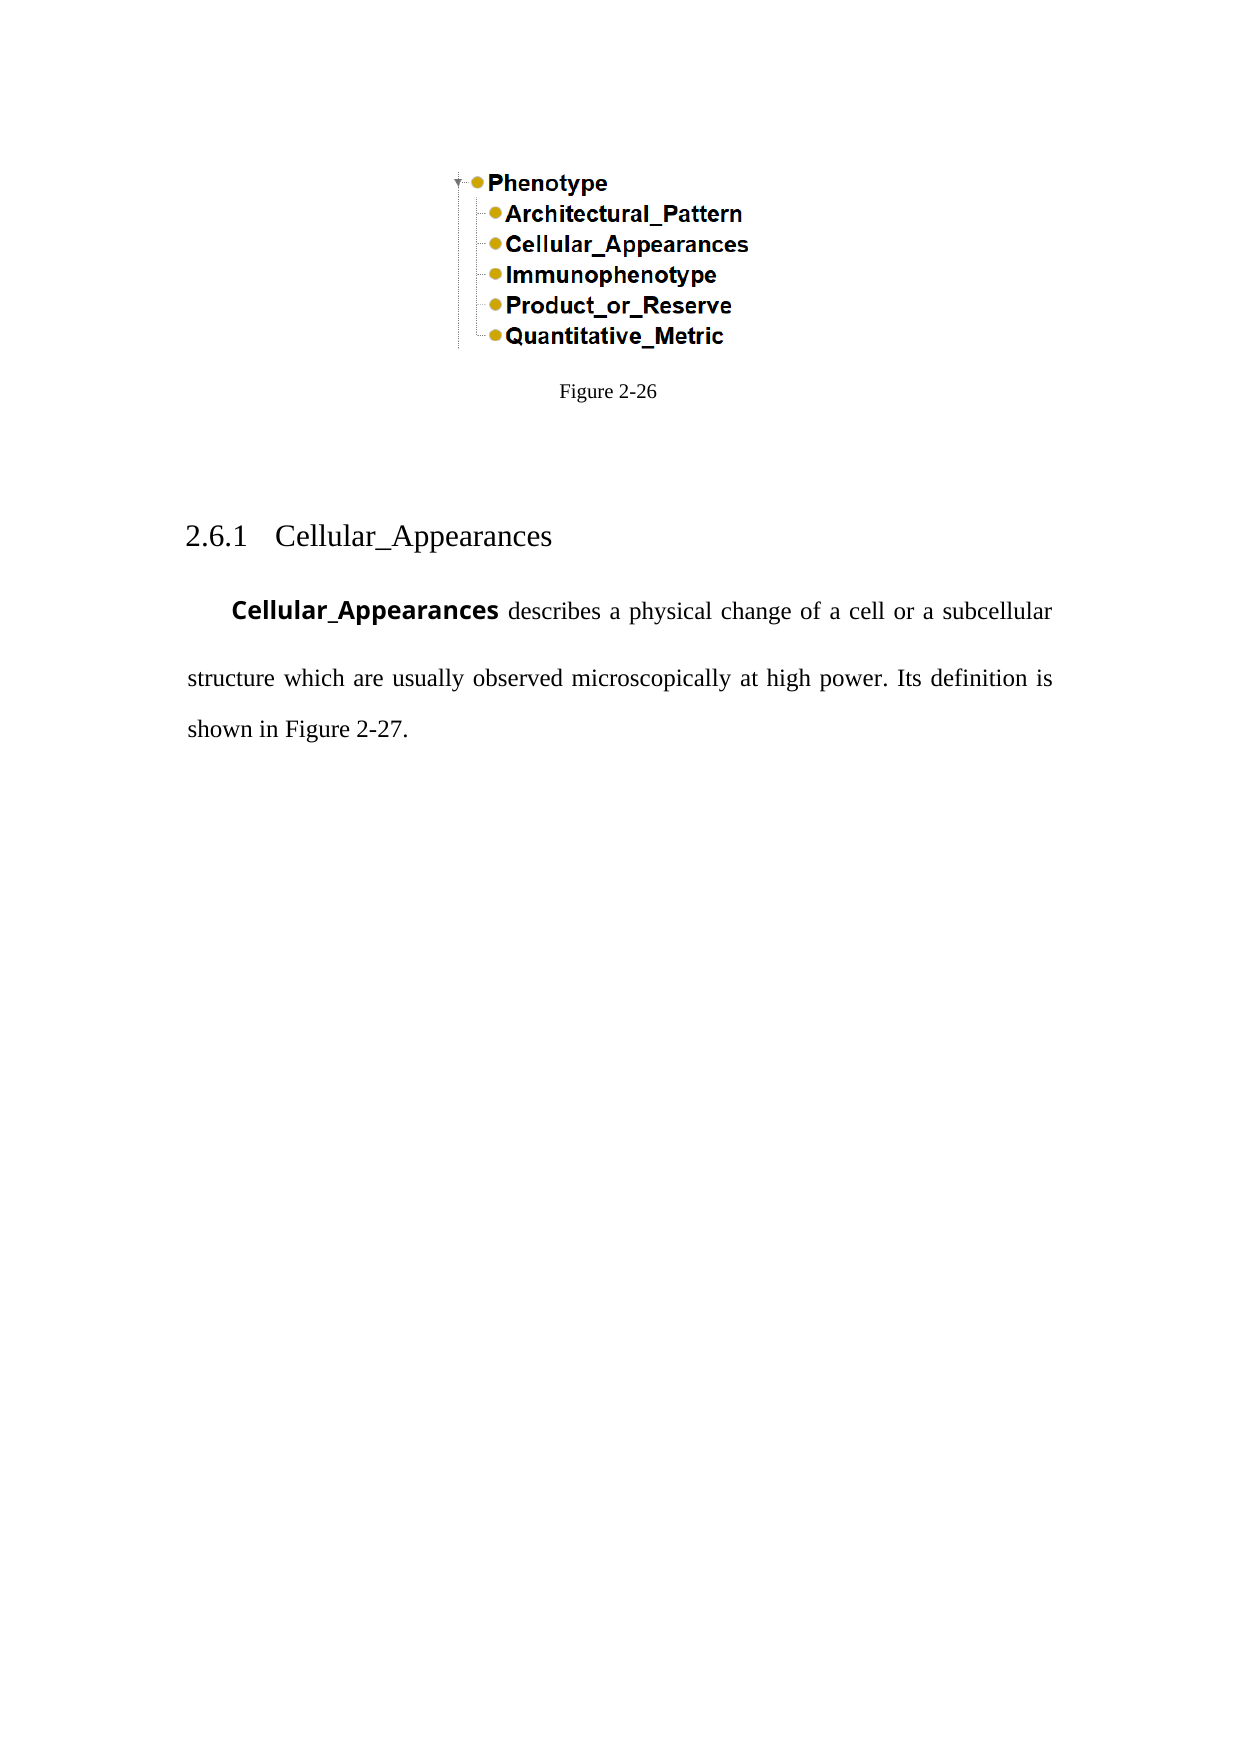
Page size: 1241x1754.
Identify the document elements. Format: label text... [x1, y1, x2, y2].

subtitle Cellular_Appearances [185, 501, 1053, 569]
picture [451, 171, 765, 349]
